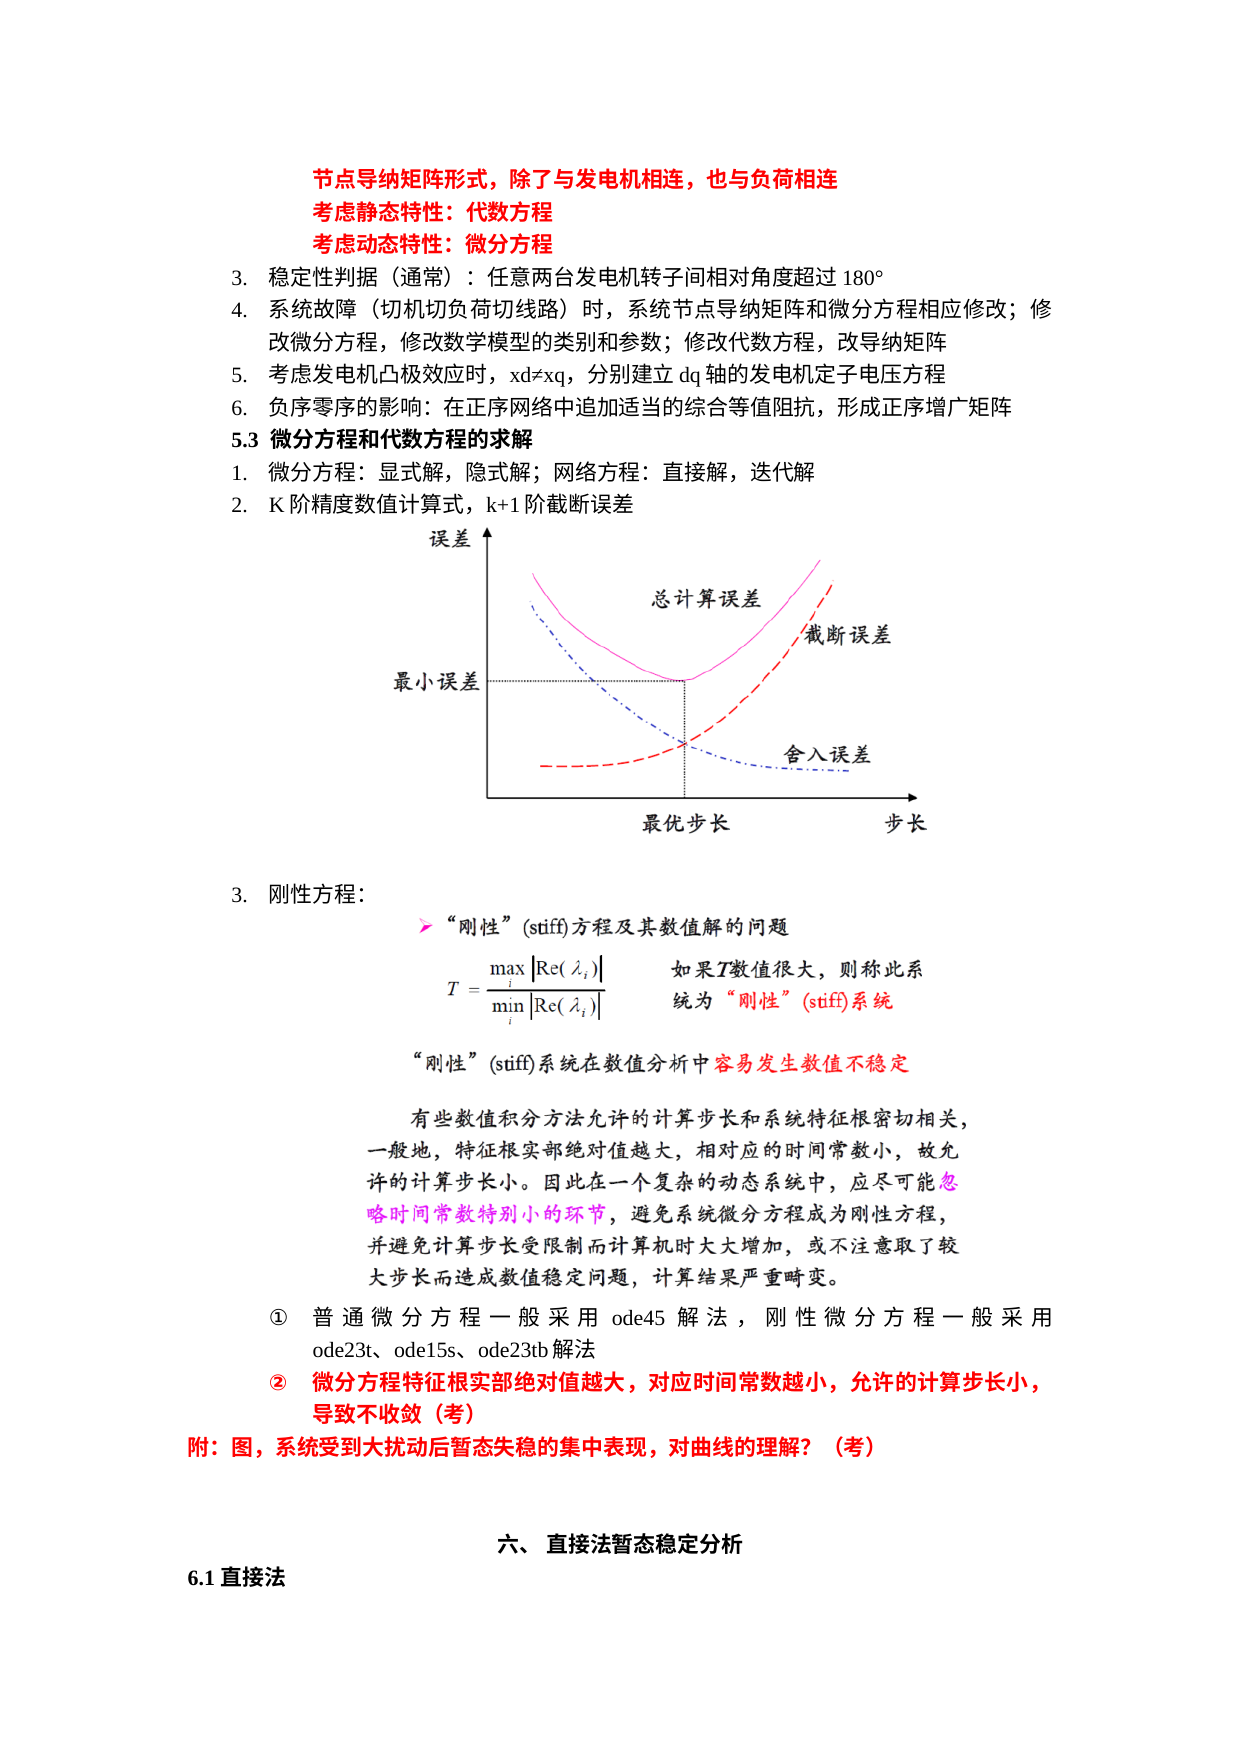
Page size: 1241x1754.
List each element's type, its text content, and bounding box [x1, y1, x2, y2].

picture [346, 909, 975, 1295]
list 微分方程和代数方程的求解 [231, 422, 1053, 454]
list 稳定性判据（通常）：任意两台发电机转子间相对角度超过180° [231, 259, 1053, 292]
text 六、 直接法暂态稳定分析 [187, 1527, 1053, 1559]
list 考虑发电机凸极效应时，xd≠xq，分别建立dq轴的发电机定子电压方程 [231, 357, 1053, 389]
list K阶精度数值计算式，k+1阶截断误差 [231, 487, 1053, 519]
list 节点导纳矩阵形式，除了与发电机相连，也与负荷相连 [269, 162, 1053, 194]
list 刚性方程： [231, 877, 1053, 909]
list 考虑静态特性：代数方程 [269, 194, 1053, 227]
text 6.1 直接法 [187, 1559, 1053, 1592]
list 普通微分方程一般采用ode45解法，刚性微分方程一般采用ode23t、ode15s、ode23tb解法 [269, 1299, 1053, 1364]
list 系统故障（切机切负荷切线路）时，系统节点导纳矩阵和微分方程相应修改；修改微分方程，修改数学模型的类别和参数；修改代数方程，改导纳矩阵 [231, 292, 1053, 357]
text 附：图，系统受到大扰动后暂态失稳的集中表现，对曲线的理解？（考） [187, 1429, 1053, 1462]
list 微分方程特征根实部绝对值越大，对应时间常数越小，允许的计算步长小，导致不收敛（考） [269, 1364, 1053, 1429]
picture [380, 519, 942, 850]
list 考虑动态特性：微分方程 [269, 227, 1053, 259]
list 负序零序的影响：在正序网络中追加适当的综合等值阻抗，形成正序增广矩阵 [231, 389, 1053, 422]
list 微分方程：显式解，隐式解；网络方程：直接解，迭代解 [231, 454, 1053, 487]
